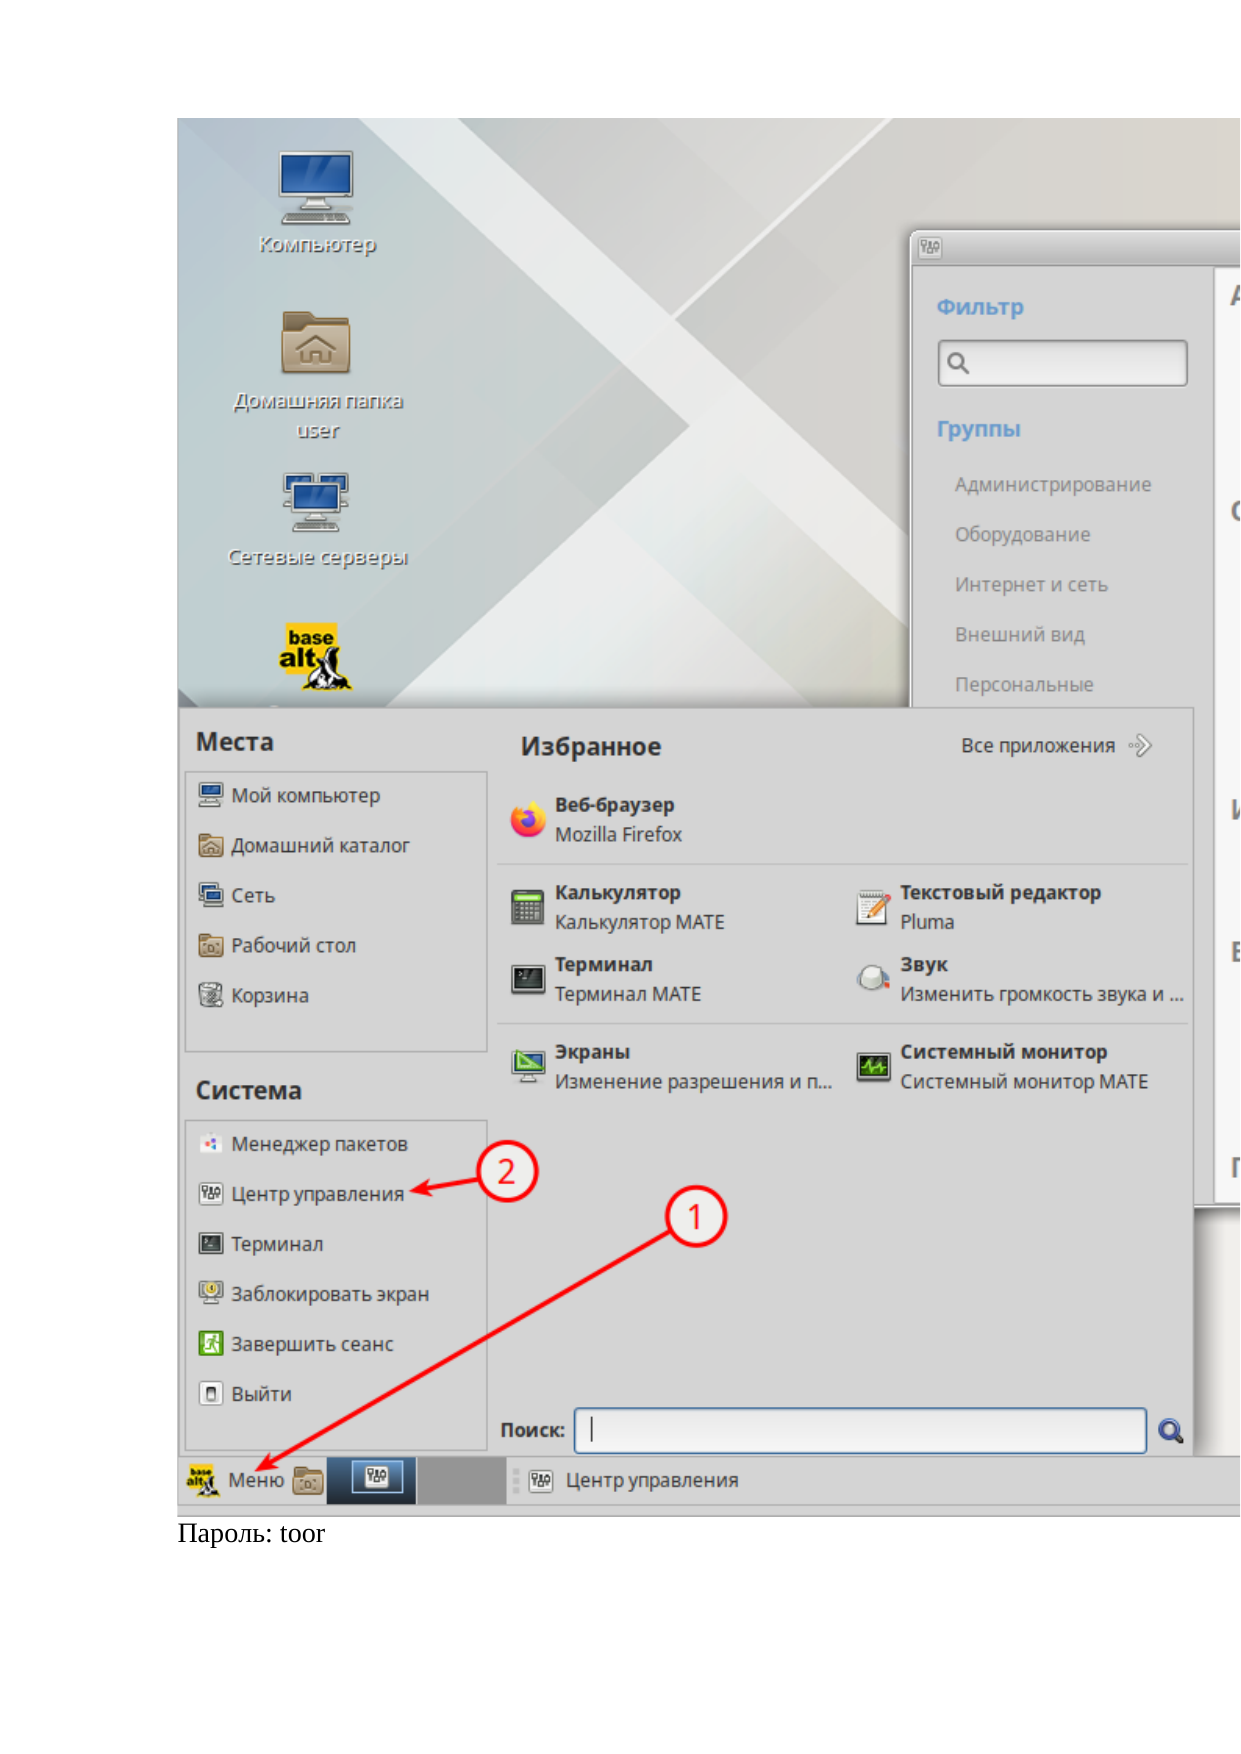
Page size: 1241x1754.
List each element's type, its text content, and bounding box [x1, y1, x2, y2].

picture [177, 118, 1241, 1517]
text Пароль: toor [177, 1517, 1152, 1549]
